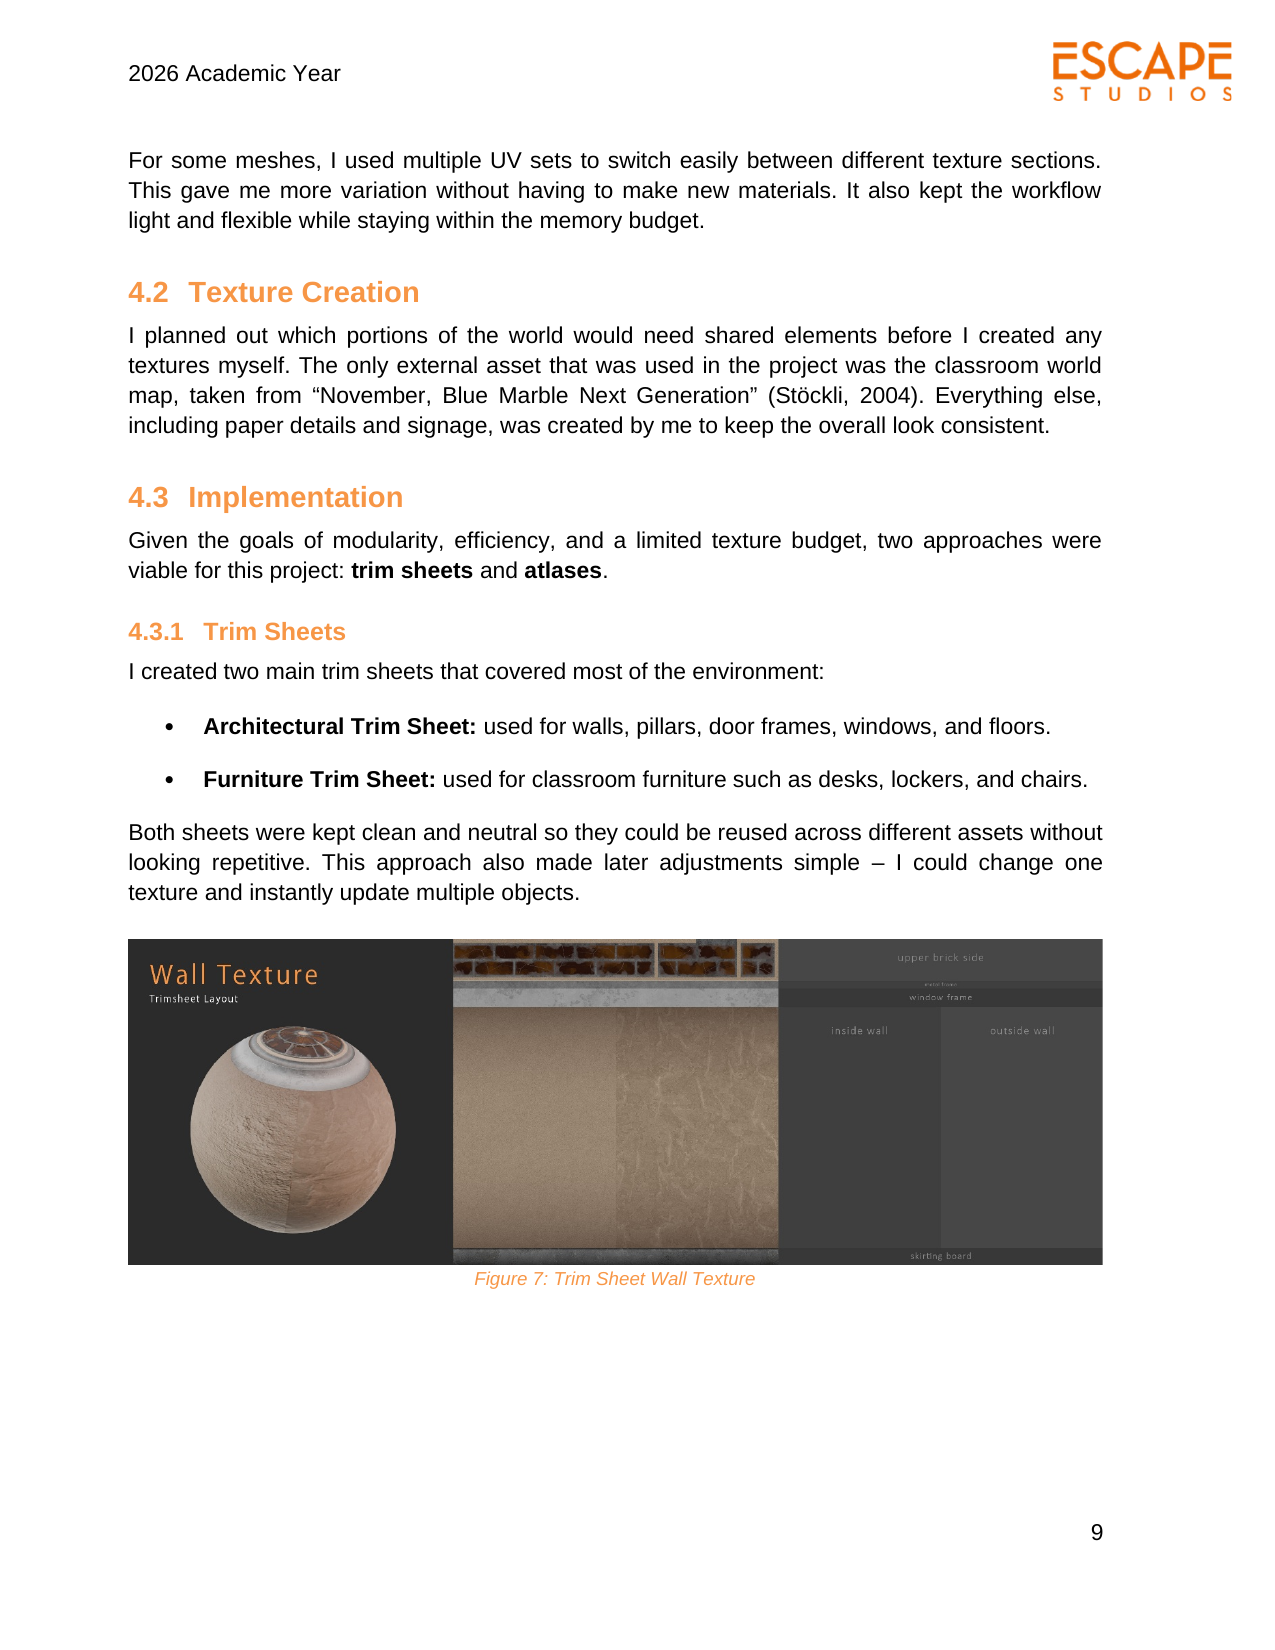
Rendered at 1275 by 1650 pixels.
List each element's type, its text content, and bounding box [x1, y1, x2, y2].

picture [1053, 41, 1232, 101]
text Both sheets were kept clean and neutral so they could be reused across different assets without looking repetitive. This approach also made later adjustments simple – I could change one texture and instantly update multiple objects. [128, 818, 1103, 905]
text I planned out which portions of the world would need shared elements before I created any textures myself. The only external asset that was used in the project was the classroom world map, taken from “November, Blue Marble Next Generation” (Stöckli, 2004). Everything else, including paper details and signage, was created by me to keep the overall look consistent. [128, 322, 1103, 439]
list Furniture Trim Sheet: used for classroom furniture such as desks, lockers, and chairs. [166, 766, 1103, 792]
text For some meshes, I used multiple UV sets to switch easily between different texture sections. This gave me more variation without having to make new materials. It also kept the workflow light and flexible while staying within the memory budget. [128, 147, 1103, 233]
subtitle Implementation [128, 480, 1103, 514]
text Given the goals of modularity, efficiency, and a limited texture budget, two approaches were viable for this project: trim sheets and atlases. [128, 527, 1103, 583]
subtitle Texture Creation [128, 275, 1103, 308]
picture [128, 939, 1103, 1265]
list Architectural Trim Sheet: used for walls, pillars, door frames, windows, and floors. [166, 713, 1103, 739]
text I created two main trim sheets that covered most of the environment: [128, 658, 1103, 684]
subtitle Trim Sheets [128, 617, 1103, 645]
text Figure 7: Trim Sheet Wall Texture [128, 1268, 1103, 1289]
